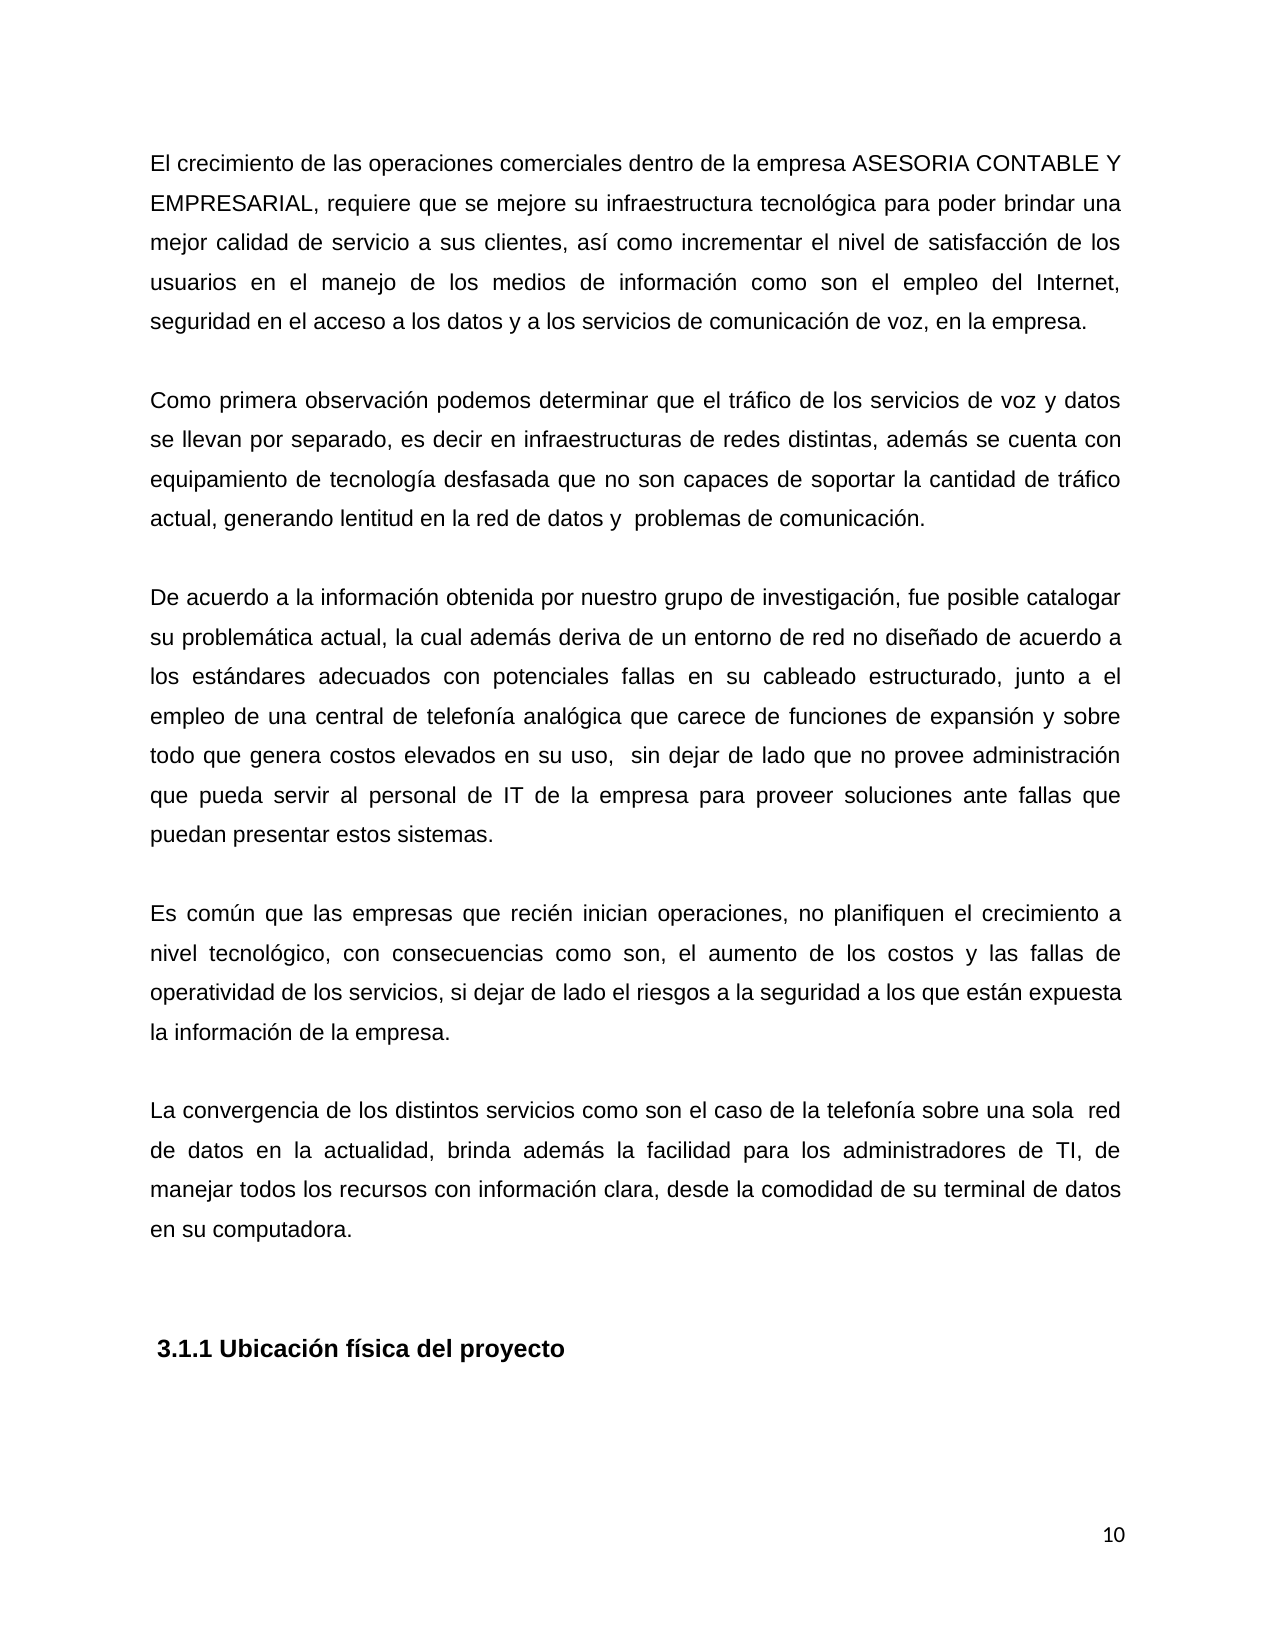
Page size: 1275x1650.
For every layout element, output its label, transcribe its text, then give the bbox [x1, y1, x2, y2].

text De acuerdo a la información obtenida por nuestro grupo de investigación, fue posible catalogar su problemática actual, la cual además deriva de un entorno de red no diseñado de acuerdo a los estándares adecuados con potenciales fallas en su cableado estructurado, junto a el empleo de una central de telefonía analógica que carece de funciones de expansión y sobre todo que genera costos elevados en su uso, sin dejar de lado que no provee administración que pueda servir al personal de IT de la empresa para proveer soluciones ante fallas que puedan presentar estos sistemas. [150, 584, 1122, 847]
list 3.1.1 Ubicación física del proyecto [150, 1334, 1122, 1363]
text El crecimiento de las operaciones comerciales dentro de la empresa ASESORIA CONTABLE Y EMPRESARIAL, requiere que se mejore su infraestructura tecnológica para poder brindar una mejor calidad de servicio a sus clientes, así como incrementar el nivel de satisfacción de los usuarios en el manejo de los medios de información como son el empleo del Internet, seguridad en el acceso a los datos y a los servicios de comunicación de voz, en la empresa. [150, 150, 1122, 334]
list Es común que las empresas que recién inician operaciones, no planifiquen el crecimiento a nivel tecnológico, con consecuencias como son, el aumento de los costos y las fallas de operatividad de los servicios, si dejar de lado el riesgos a la seguridad a los que están expuesta la información de la empresa. [150, 900, 1122, 1045]
text Como primera observación podemos determinar que el tráfico de los servicios de voz y datos se llevan por separado, es decir en infraestructuras de redes distintas, además se cuenta con equipamiento de tecnología desfasada que no son capaces de soportar la cantidad de tráfico actual, generando lentitud en la red de datos y problemas de comunicación. [150, 387, 1122, 532]
list La convergencia de los distintos servicios como son el caso de la telefonía sobre una sola red de datos en la actualidad, brinda además la facilidad para los administradores de TI, de manejar todos los recursos con información clara, desde la comodidad de su terminal de datos en su computadora. [150, 1097, 1122, 1242]
